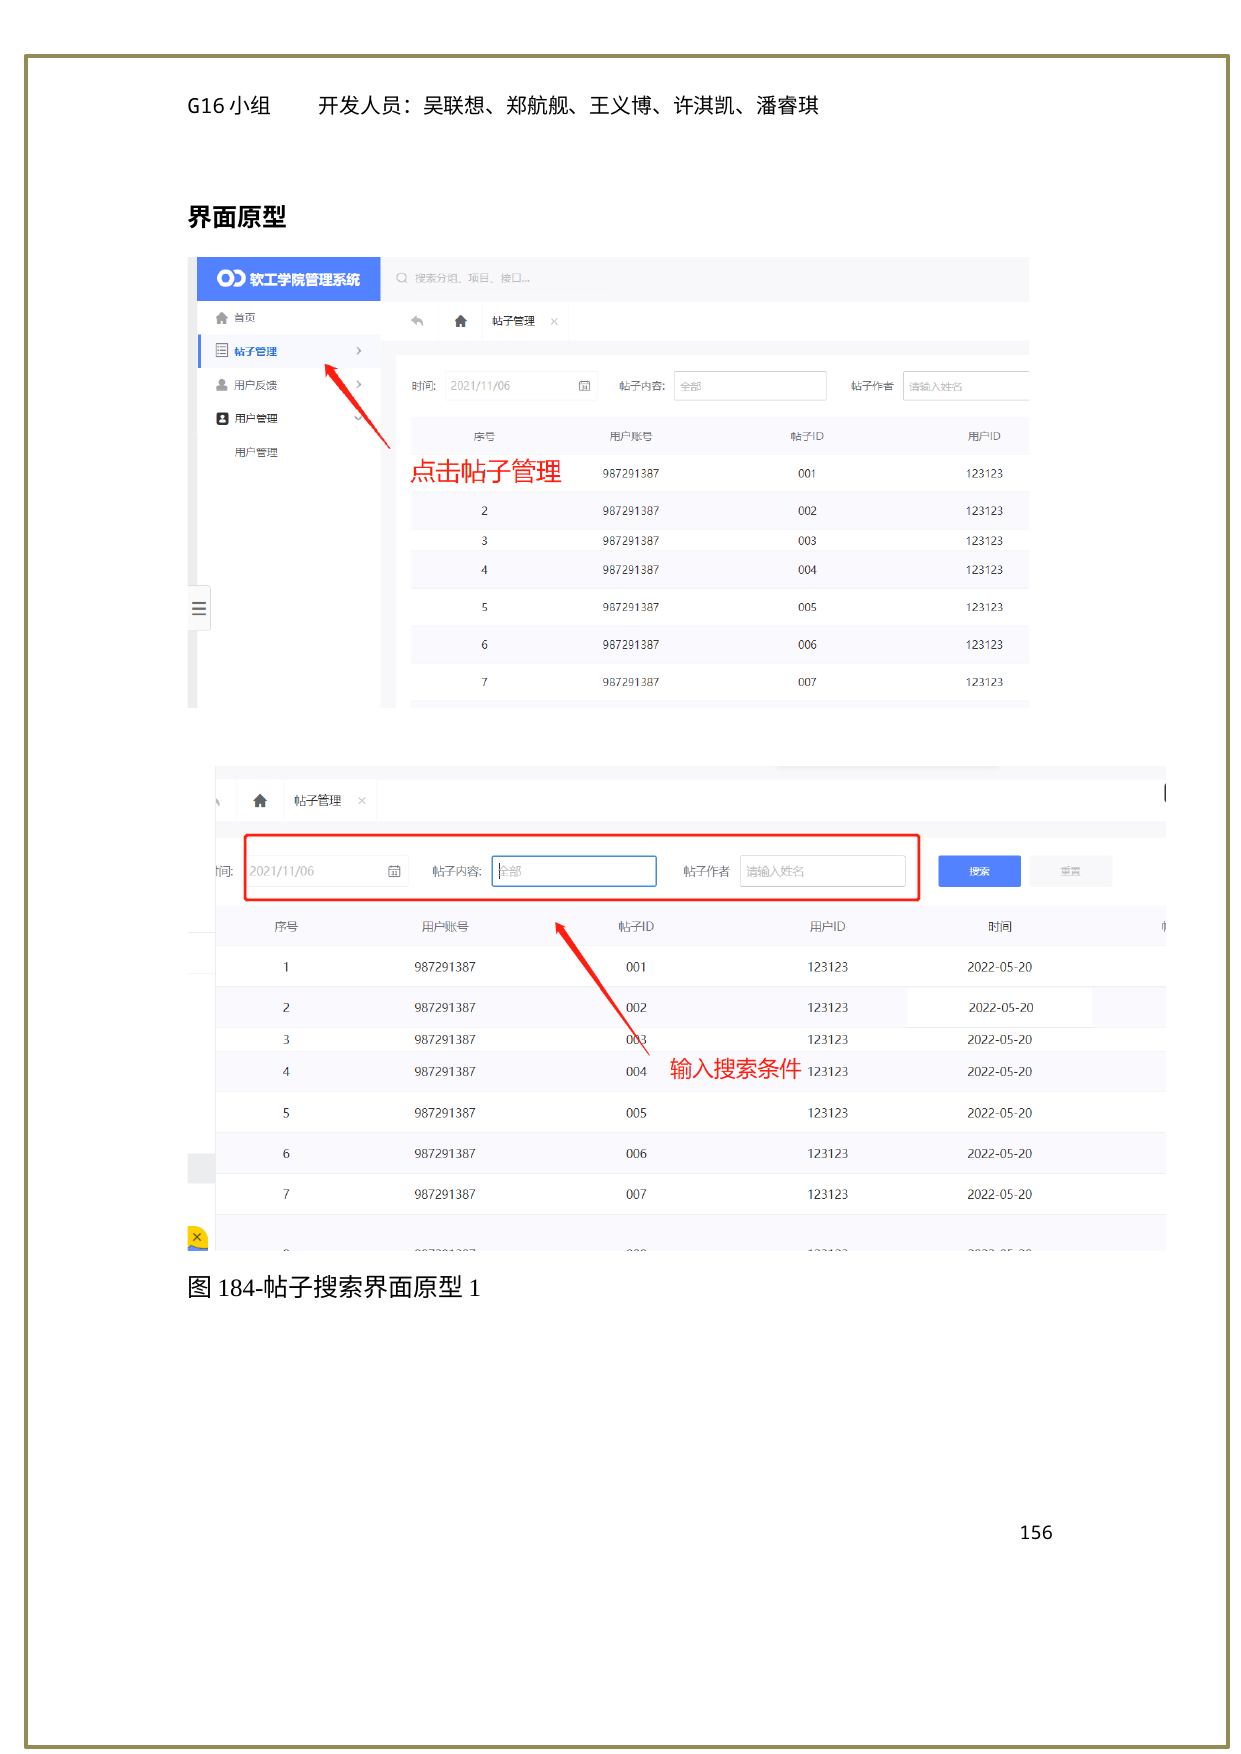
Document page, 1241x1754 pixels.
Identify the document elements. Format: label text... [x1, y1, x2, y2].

picture [187, 257, 1030, 708]
text 图184-帖子搜索界面原型1 [187, 1263, 1053, 1304]
picture [187, 766, 1166, 1251]
subtitle 界面原型 [187, 197, 1053, 233]
